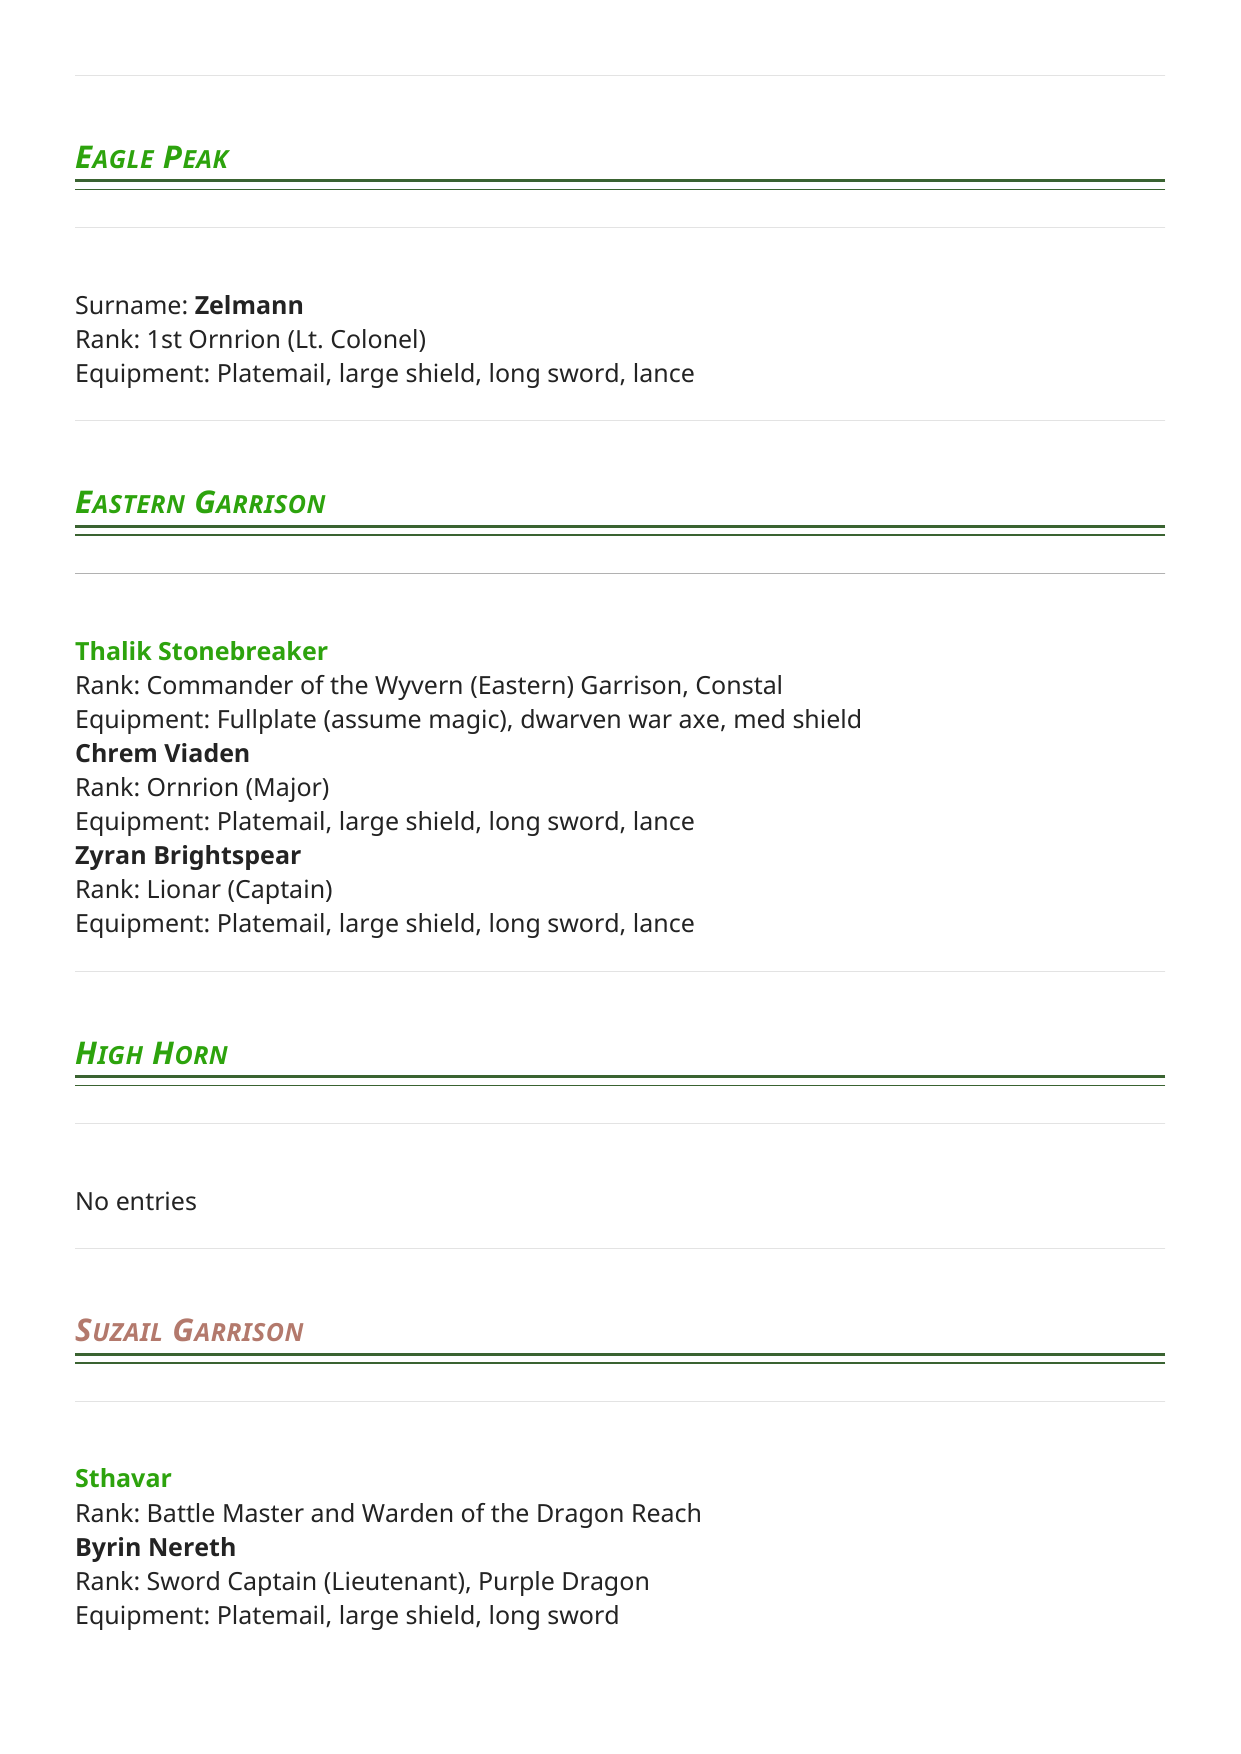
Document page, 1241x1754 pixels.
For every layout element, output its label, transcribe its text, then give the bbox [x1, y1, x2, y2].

text Byrin Nereth [75, 1529, 1165, 1563]
text Equipment: Platemail, large shield, long sword [75, 1597, 1165, 1631]
text Rank: Lionar (Captain) [75, 872, 1165, 906]
text Sthavar [75, 1461, 1165, 1495]
text Rank: 1st Ornrion (Lt. Colonel) [75, 321, 1165, 356]
text Equipment: Platemail, large shield, long sword, lance [75, 803, 1165, 838]
text Rank: Ornrion (Major) [75, 769, 1165, 803]
text Equipment: Platemail, large shield, long sword, lance [75, 906, 1165, 940]
text Chrem Viaden [75, 735, 1165, 769]
text Rank: Commander of the Wyvern (Eastern) Garrison, Constal [75, 667, 1165, 701]
text No entries [75, 1183, 1165, 1217]
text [75, 356, 1165, 389]
subtitle Eastern Garrison [75, 480, 1165, 525]
text Equipment: Fullplate (assume magic), dwarven war axe, med shield [75, 701, 1165, 735]
text Surname: Zelmann [75, 287, 1165, 321]
text Rank: Battle Master and Warden of the Dragon Reach [75, 1495, 1165, 1529]
text Zyran Brightspear [75, 838, 1165, 872]
text Thalik Stonebreaker [75, 633, 1165, 667]
subtitle Eagle Peak [75, 134, 1165, 179]
subtitle High Horn [75, 1031, 1165, 1075]
subtitle Suzail Garrison [75, 1308, 1165, 1353]
text Rank: Sword Captain (Lieutenant), Purple Dragon [75, 1563, 1165, 1597]
